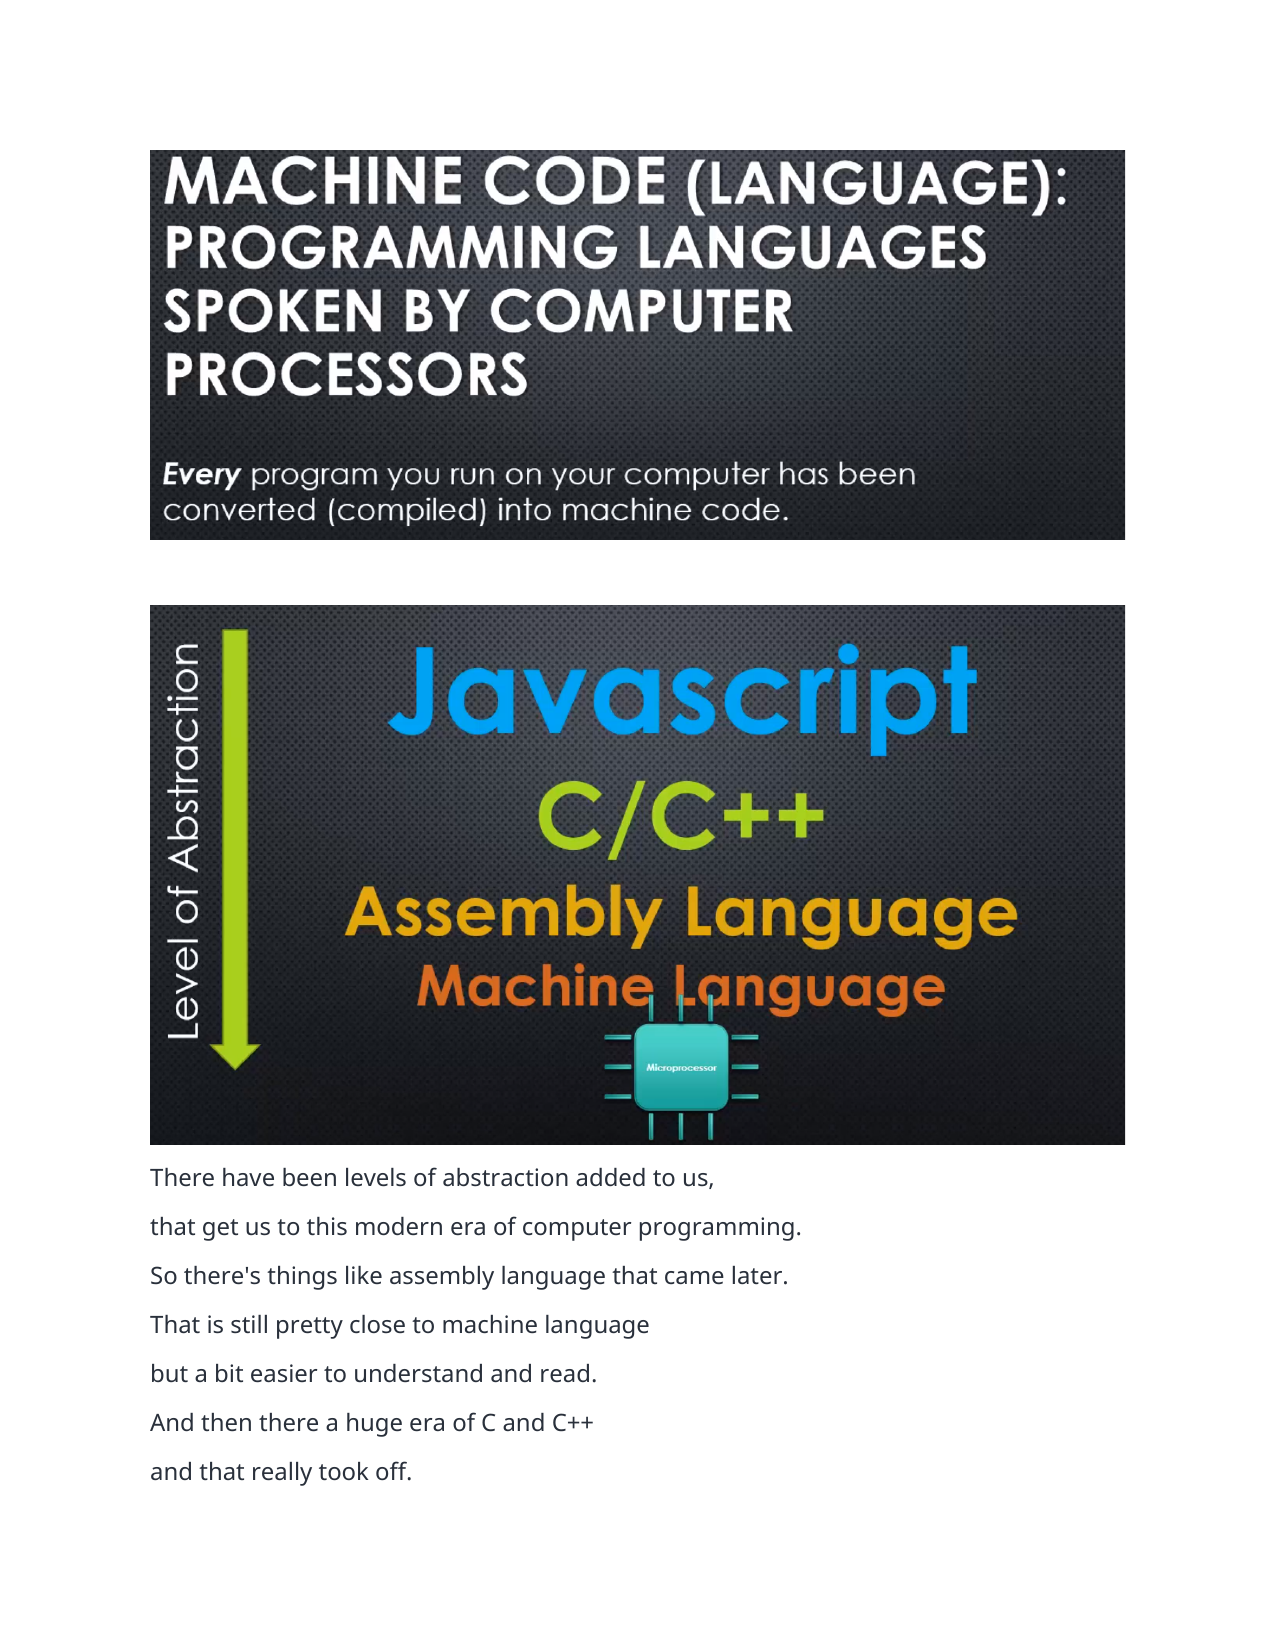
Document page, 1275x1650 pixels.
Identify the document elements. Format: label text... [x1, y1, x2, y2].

picture [150, 605, 1125, 1145]
text but a bit easier to understand and read. [150, 1357, 1125, 1389]
text And then there a huge era of C and C++ [150, 1406, 1125, 1438]
text That is still pretty close to machine language [150, 1308, 1125, 1340]
text that get us to this modern era of computer programming. [150, 1210, 1125, 1242]
text and that really took off. [150, 1455, 1125, 1488]
picture [150, 150, 1125, 540]
text So there's things like assembly language that came later. [150, 1259, 1125, 1291]
text There have been levels of abstraction added to us, [150, 1161, 1125, 1193]
